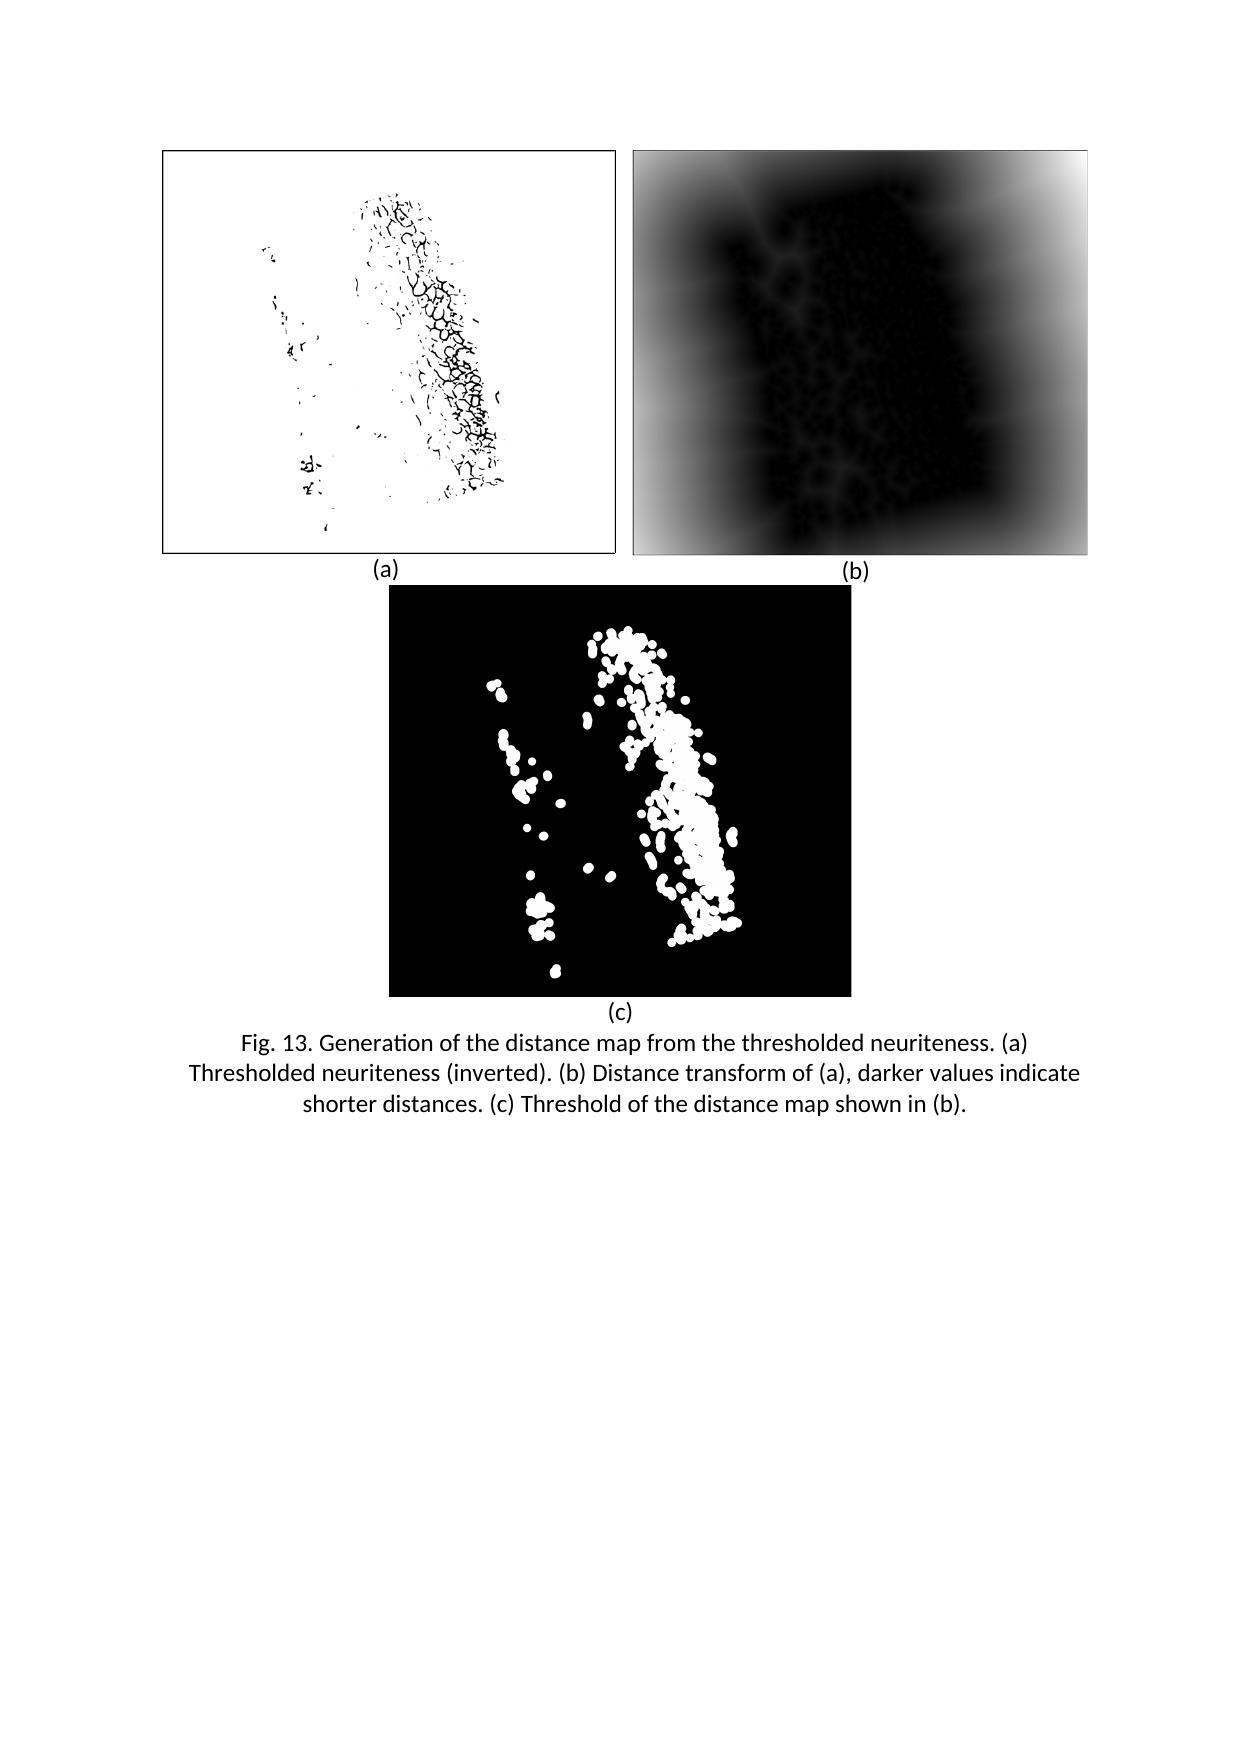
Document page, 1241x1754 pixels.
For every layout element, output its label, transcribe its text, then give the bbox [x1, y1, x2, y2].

picture [632, 150, 1088, 556]
table_cell (c) [150, 586, 1090, 1027]
table_header (a) [150, 150, 621, 586]
picture [163, 151, 615, 553]
list Fig. 13. Generation of the distance map from the thresholded neuriteness. (a) Thresholded neuriteness (inverted). (b) Distance transform of (a), darker values indicate shorter distances. (c) Threshold of the distance map shown in (b). [179, 1027, 1090, 1119]
picture [389, 585, 852, 997]
table_header (b) [621, 150, 1090, 586]
